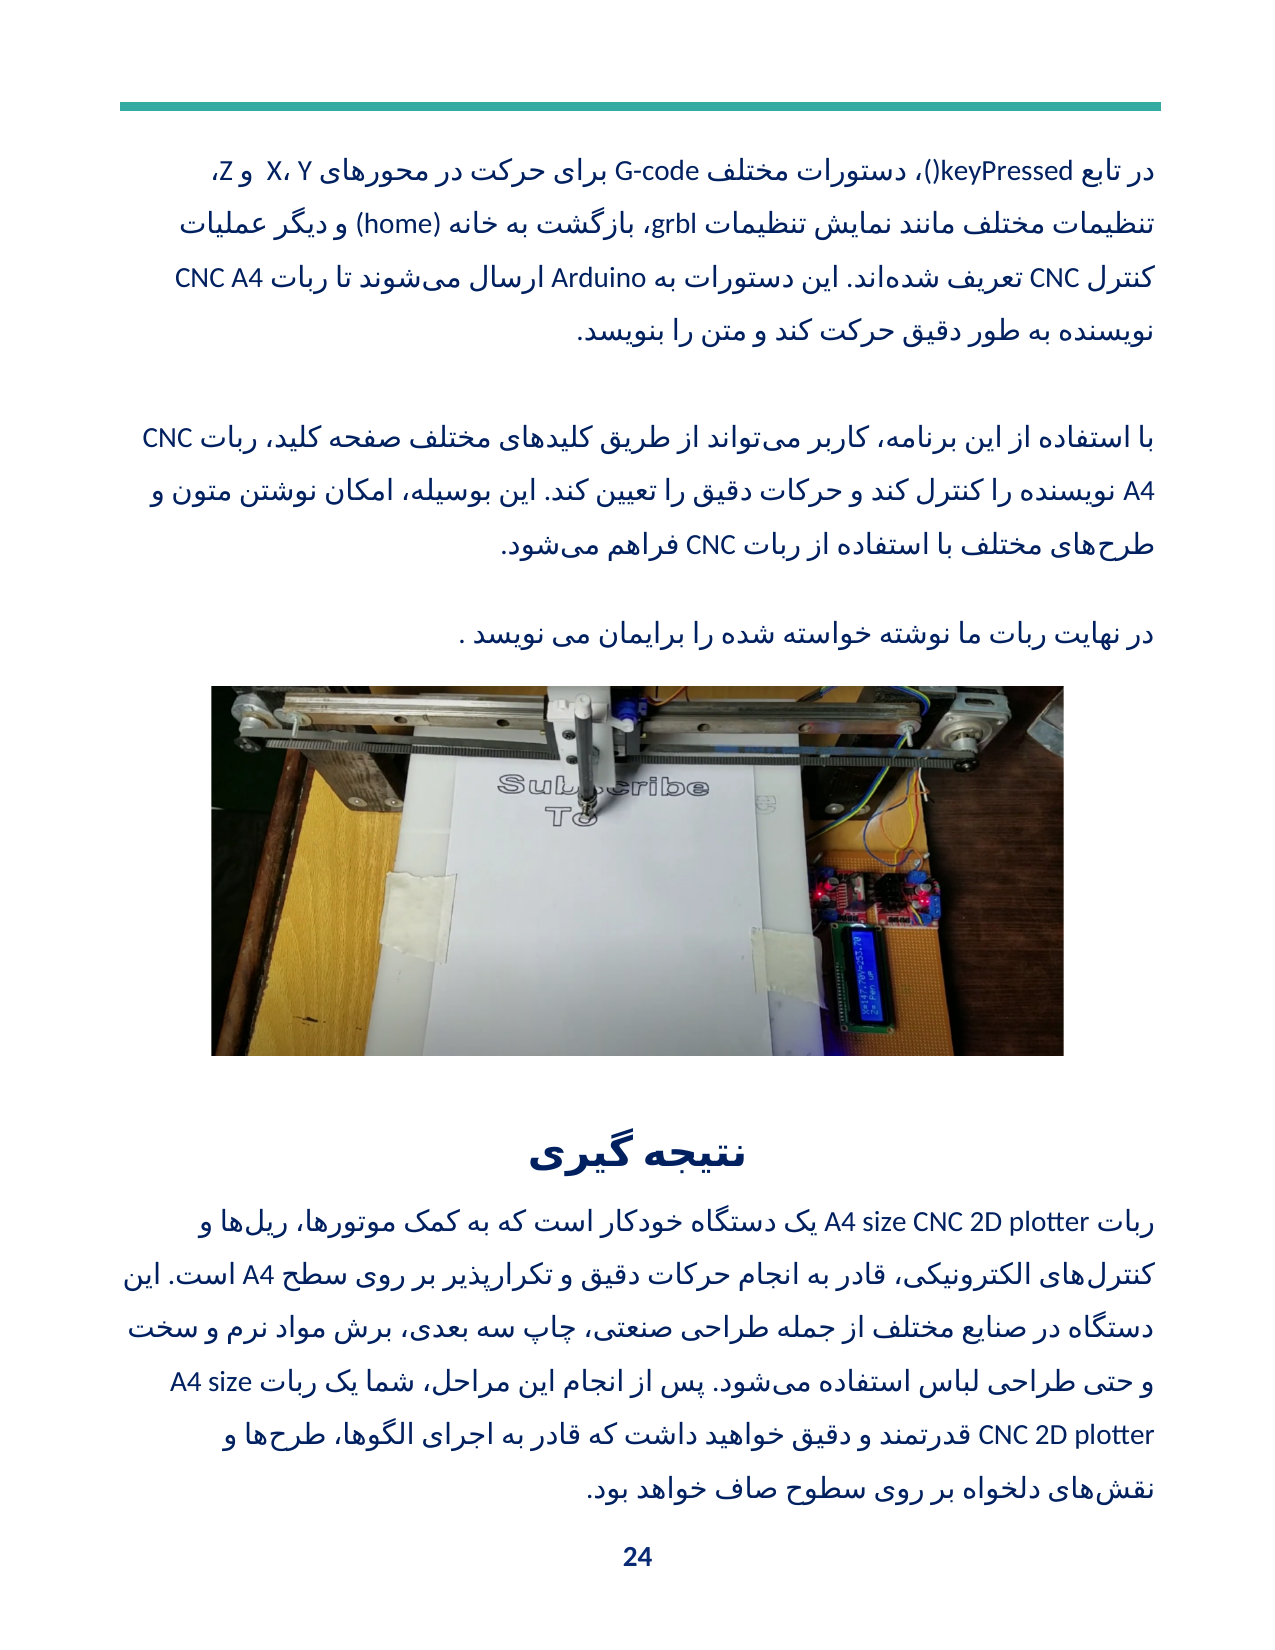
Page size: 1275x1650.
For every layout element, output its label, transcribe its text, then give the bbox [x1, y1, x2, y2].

picture [211, 686, 1064, 1056]
text نتیجه گیری [120, 1126, 1155, 1177]
text با استفاده از این برنامه، کاربر می‌تواند از طریق کلیدهای مختلف صفحه کلید، ربات CNC A4 نویسنده را کنترل کند و حرکات دقیق را تعیین کند. این بوسیله، امکان نوشتن متون و طرح‌های مختلف با استفاده از ربات CNC فراهم می‌شود. [120, 419, 1155, 562]
text در نهایت ربات ما نوشته خواسته شده را برایمان می نویسد . [120, 615, 1155, 651]
text ربات A4 size CNC 2D plotter یک دستگاه خودکار است که به کمک موتورها، ریل‌ها و کنترل‌های الکترونیکی، قادر به انجام حرکات دقیق و تکرارپذیر بر روی سطح A4 است. این دستگاه در صنایع مختلف از جمله طراحی صنعتی، چاپ سه بعدی، برش مواد نرم و سخت و حتی طراحی لباس استفاده می‌شود. پس از انجام این مراحل، شما یک ربات A4 size CNC 2D plotter قدرتمند و دقیق خواهید داشت که قادر به اجرای الگوها، طرح‌ها و نقش‌های دلخواه بر روی سطوح صاف خواهد بود. [120, 1203, 1155, 1506]
text در تابع keyPressed()، دستورات مختلف G-code برای حرکت در محورهای X، Y و Z، تنظیمات مختلف مانند نمایش تنظیمات grbl، بازگشت به خانه (home) و دیگر عملیات کنترل CNC تعریف شده‌اند. این دستورات به Arduino ارسال می‌شوند تا ربات CNC A4 نویسنده به طور دقیق حرکت کند و متن را بنویسد. [120, 152, 1155, 348]
